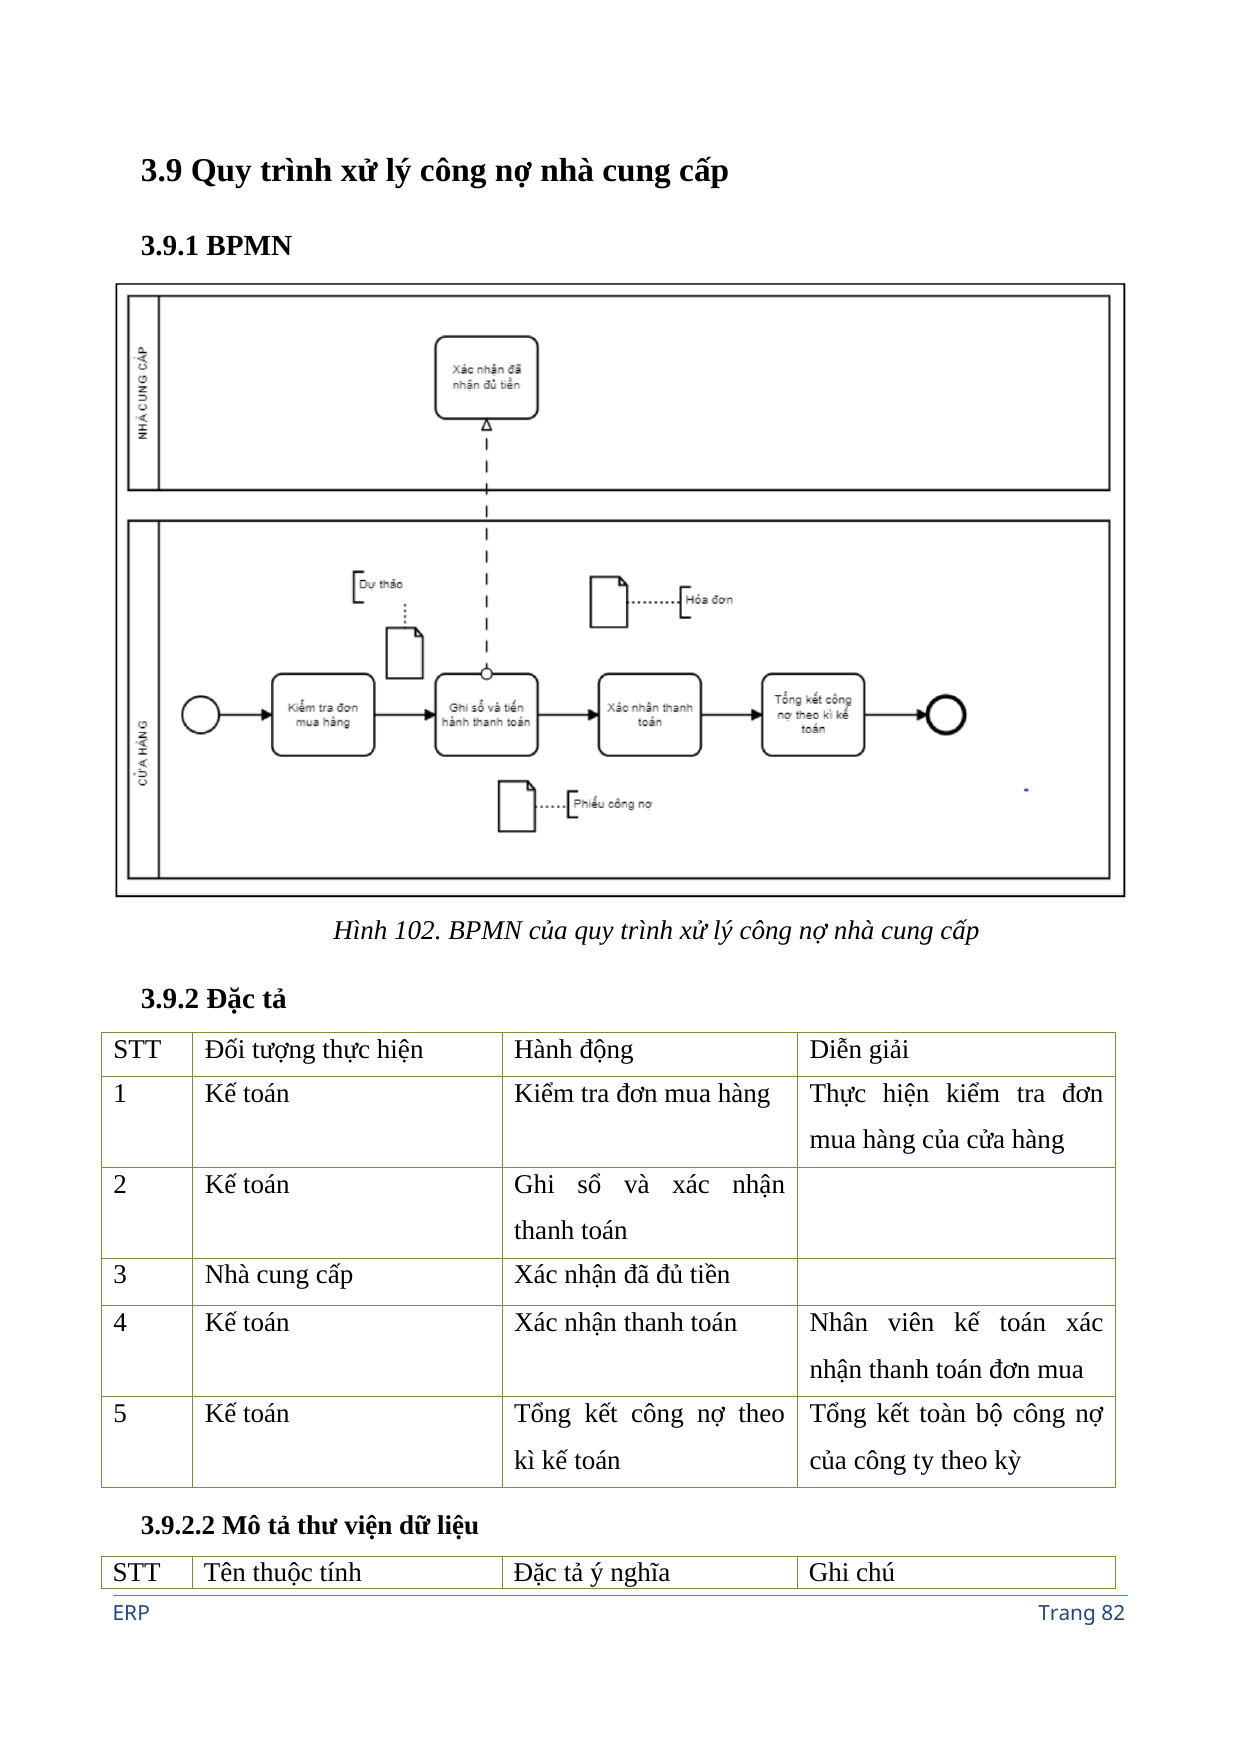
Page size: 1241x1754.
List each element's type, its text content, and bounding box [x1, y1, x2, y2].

table_cell [798, 1259, 1115, 1305]
table_cell 5 [102, 1397, 192, 1487]
table_cell 1 [102, 1077, 192, 1167]
table_cell Kế toán [193, 1168, 502, 1258]
text Hình 102. BPMN của quy trình xử lý công nợ nhà cung cấp [112, 914, 1128, 945]
table_cell Kiểm tra đơn mua hàng [503, 1077, 797, 1167]
table_header Hành động [503, 1033, 797, 1076]
table_cell 2 [102, 1168, 192, 1258]
table_cell Ghi sổ và xác nhận thanh toán [503, 1168, 797, 1258]
table_cell Kế toán [193, 1397, 502, 1487]
table_header Ghi chú [798, 1557, 1115, 1588]
table_header Diễn giải [798, 1033, 1115, 1076]
table_cell 3 [102, 1259, 192, 1305]
picture [113, 278, 1128, 900]
table_header STT [102, 1033, 192, 1076]
table_cell Xác nhận thanh toán [503, 1306, 797, 1396]
table_cell Kế toán [193, 1306, 502, 1396]
table_header Đối tượng thực hiện [193, 1033, 502, 1076]
subtitle 3.9.2.2 Mô tả thư viện dữ liệu [141, 1509, 1128, 1540]
table_cell Xác nhận đã đủ tiền [503, 1259, 797, 1305]
table_cell Nhân viên kế toán xác nhận thanh toán đơn mua [798, 1306, 1115, 1396]
subtitle 3.9.1 BPMN [141, 228, 1128, 262]
subtitle 3.9 Quy trình xử lý công nợ nhà cung cấp [141, 150, 1128, 188]
table_cell Kế toán [193, 1077, 502, 1167]
table_header STT [102, 1557, 192, 1588]
table_cell Thực hiện kiểm tra đơn mua hàng của cửa hàng [798, 1077, 1115, 1167]
table_cell 4 [102, 1306, 192, 1396]
table_header Đặc tả ý nghĩa [503, 1557, 797, 1588]
table_cell Tổng kết toàn bộ công nợ của công ty theo kỳ [798, 1397, 1115, 1487]
table_header Tên thuộc tính [193, 1557, 502, 1588]
table_cell Tổng kết công nợ theo kì kế toán [503, 1397, 797, 1487]
table_cell [798, 1168, 1115, 1258]
table_cell Nhà cung cấp [193, 1259, 502, 1305]
subtitle 3.9.2 Đặc tả [141, 981, 1128, 1015]
